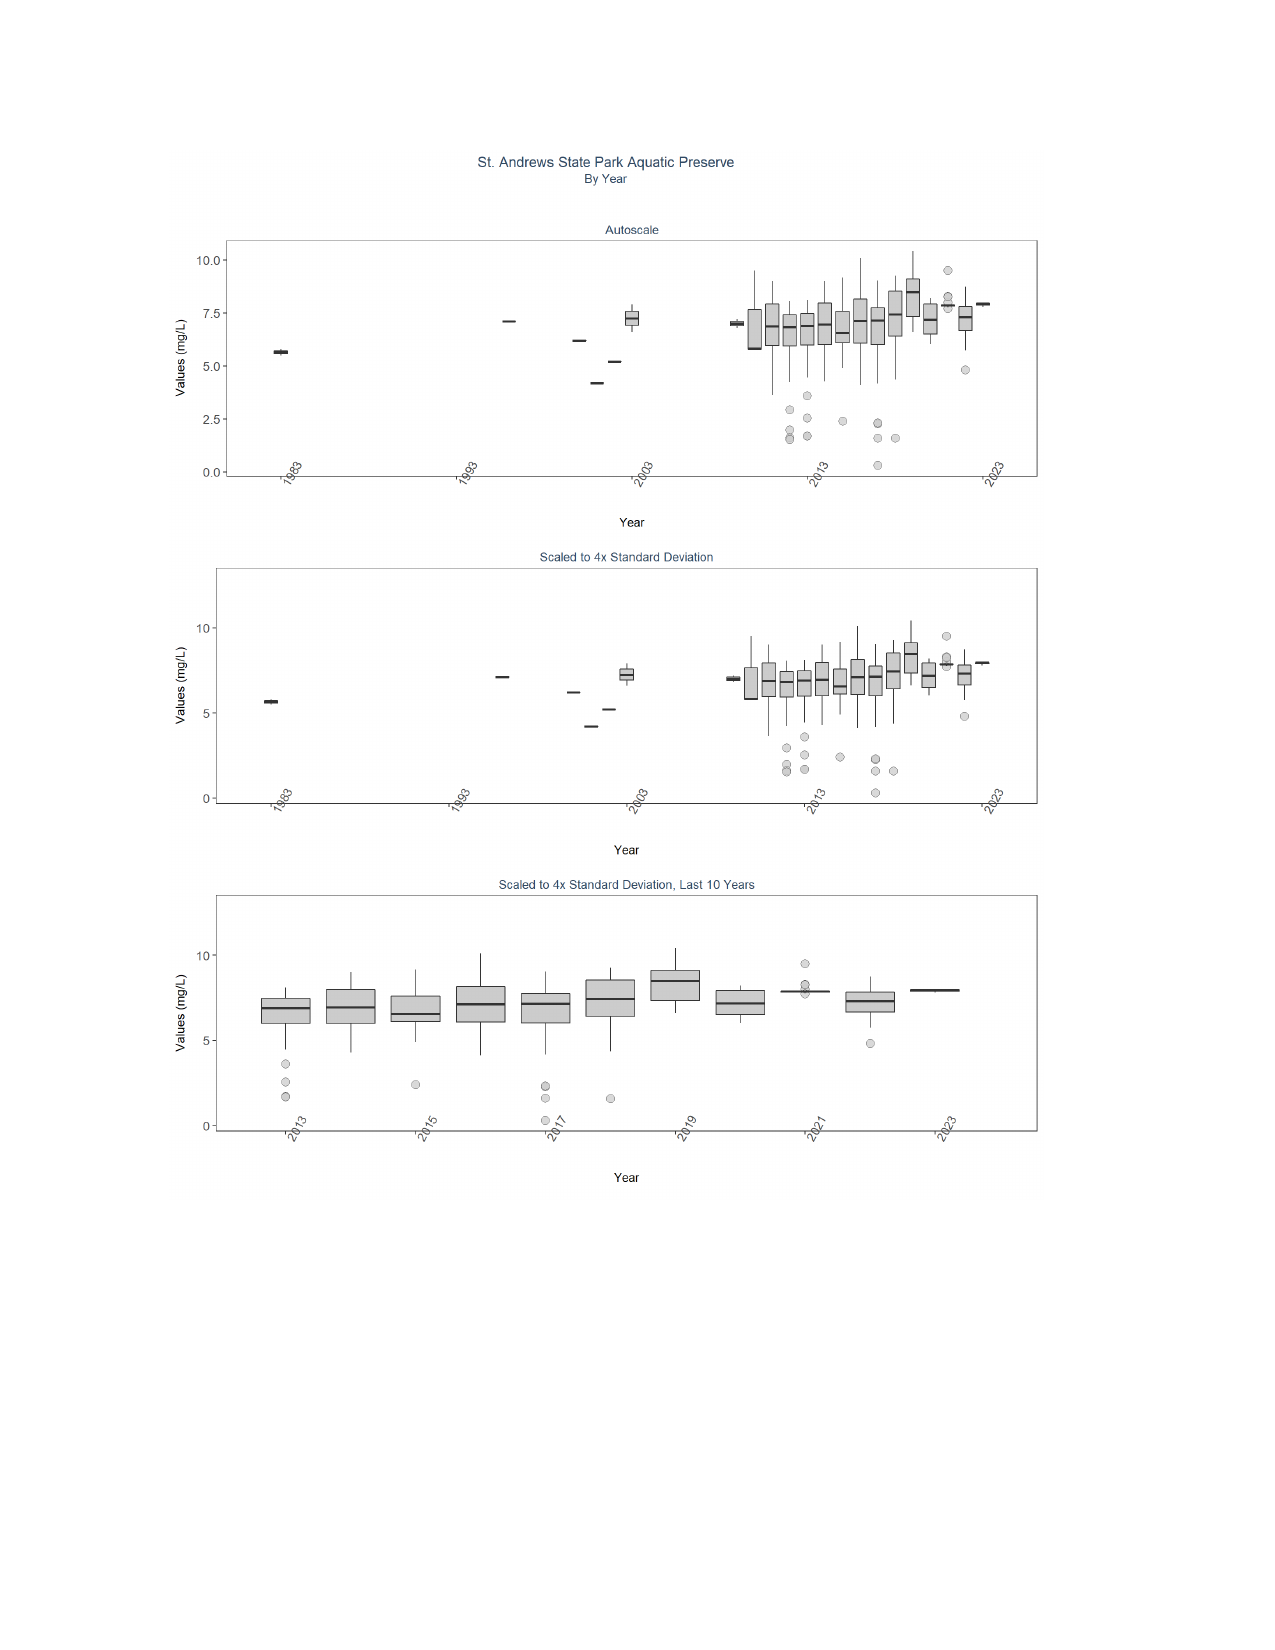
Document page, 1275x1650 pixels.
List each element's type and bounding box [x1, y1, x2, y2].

picture [168, 150, 1044, 1200]
